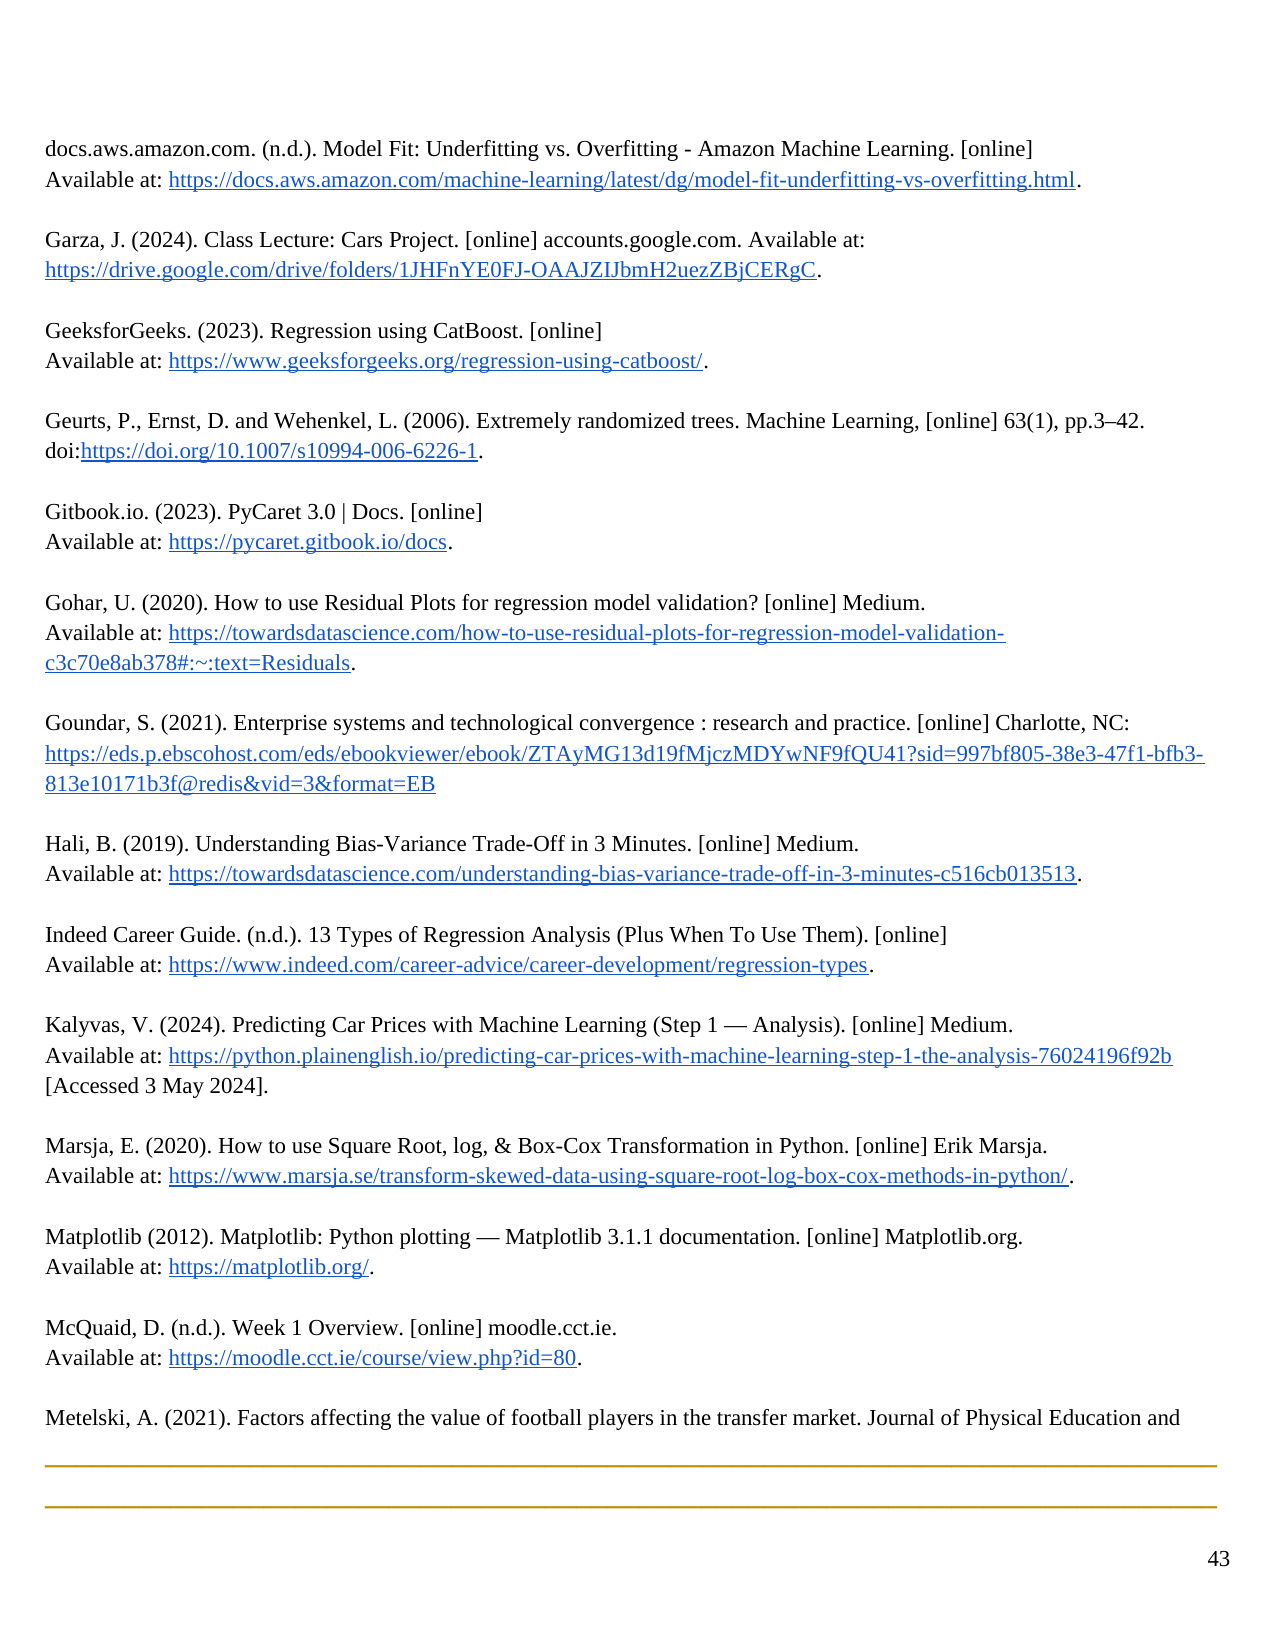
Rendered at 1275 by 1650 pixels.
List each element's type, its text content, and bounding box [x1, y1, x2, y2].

text Marsja, E. (2020). How to use Square Root, log, & Box-Cox Transformation in Python. [online] Erik Marsja. [45, 1132, 1230, 1159]
text Gohar, U. (2020). How to use Residual Plots for regression model validation? [online] Medium. [45, 588, 1230, 615]
text Goundar, S. (2021). Enterprise systems and technological convergence : research and practice. [online] Charlotte, NC: [45, 709, 1230, 736]
text ___________________________________________________________________________ [45, 1476, 1230, 1512]
text Gitbook.io. (2023). PyCaret 3.0 | Docs. [online] [45, 498, 1230, 524]
text Metelski, A. (2021). Factors affecting the value of football players in the transfer market. Journal of Physical Education and [45, 1404, 1230, 1431]
text Hali, B. (2019). Understanding Bias-Variance Trade-Off in 3 Minutes. [online] Medium. [45, 830, 1230, 857]
text Kalyvas, V. (2024). Predicting Car Prices with Machine Learning (Step 1 — Analysis). [online] Medium. [45, 1011, 1230, 1038]
text Available at: https://docs.aws.amazon.com/machine-learning/latest/dg/model-fit-underfitting-vs-overfitting.html. [45, 166, 1230, 192]
text Indeed Career Guide. (n.d.). 13 Types of Regression Analysis (Plus When To Use Them). [online] [45, 921, 1230, 947]
text Available at: https://www.indeed.com/career-advice/career-development/regression-types. [45, 951, 1230, 977]
text GeeksforGeeks. (2023). Regression using CatBoost. [online] [45, 317, 1230, 343]
text McQuaid, D. (n.d.). Week 1 Overview. [online] moodle.cct.ie. [45, 1313, 1230, 1340]
text Available at: https://www.geeksforgeeks.org/regression-using-catboost/. [45, 347, 1230, 373]
text Available at: https://www.marsja.se/transform-skewed-data-using-square-root-log-box-cox-methods-in-python/. [45, 1162, 1230, 1189]
text Available at: https://towardsdatascience.com/how-to-use-residual-plots-for-regression-model-validation-c3c70e8ab378#:~:text=Residuals. [45, 619, 1230, 675]
text ___________________________________________________________________________ [45, 1434, 1230, 1470]
text Geurts, P., Ernst, D. and Wehenkel, L. (2006). Extremely randomized trees. Machine Learning, [online] 63(1), pp.3–42. doi:https://doi.org/10.1007/s10994-006-6226-1. [45, 407, 1230, 464]
text Available at: https://towardsdatascience.com/understanding-bias-variance-trade-off-in-3-minutes-c516cb013513. [45, 860, 1230, 887]
text Available at: https://python.plainenglish.io/predicting-car-prices-with-machine-learning-step-1-the-analysis-76024196f92b [Accessed 3 May 2024]. [45, 1042, 1230, 1098]
text Garza, J. (2024). Class Lecture: Cars Project. [online] accounts.google.com. Available at: https://drive.google.com/drive/folders/1JHFnYE0FJ-OAAJZIJbmH2uezZBjCERgC. [45, 226, 1230, 283]
text Available at: https://matplotlib.org/. [45, 1253, 1230, 1279]
text Available at: https://pycaret.gitbook.io/docs. [45, 528, 1230, 554]
text Matplotlib (2012). Matplotlib: Python plotting — Matplotlib 3.1.1 documentation. [online] Matplotlib.org. [45, 1223, 1230, 1249]
text docs.aws.amazon.com. (n.d.). Model Fit: Underfitting vs. Overfitting - Amazon Machine Learning. [online] [45, 135, 1230, 162]
text https://eds.p.ebscohost.com/eds/ebookviewer/ebook/ZTAyMG13d19fMjczMDYwNF9fQU41?sid=997bf805-38e3-47f1-bfb3-813e10171b3f@redis&vid=3&format=EB [45, 739, 1230, 796]
text Available at: https://moodle.cct.ie/course/view.php?id=80. [45, 1344, 1230, 1370]
